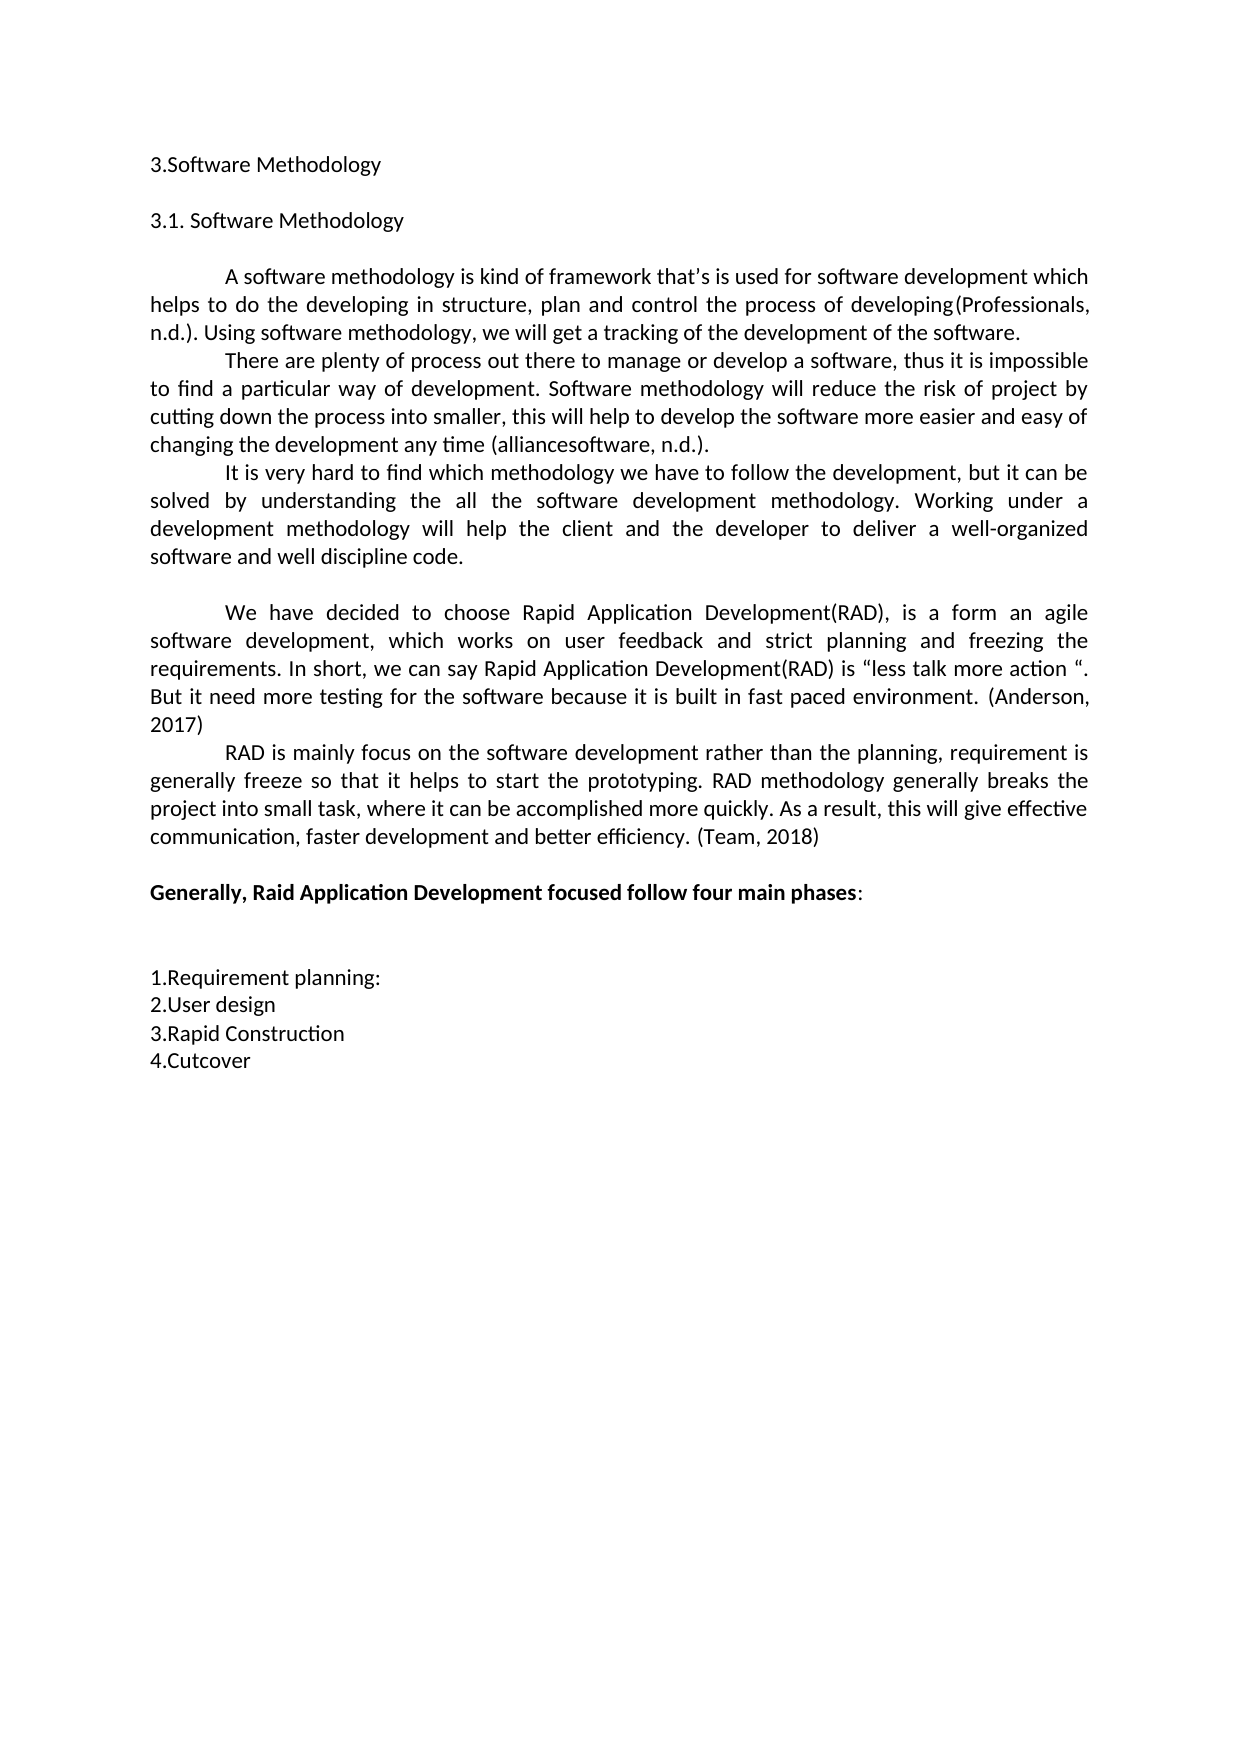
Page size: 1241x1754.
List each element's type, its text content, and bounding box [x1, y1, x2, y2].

text There are plenty of process out there to manage or develop a software, thus it is impossible to find a particular way of development. Software methodology will reduce the risk of project by cutting down the process into smaller, this will help to develop the software more easier and easy of changing the development any time. [150, 346, 1090, 458]
text It is very hard to find which methodology we have to follow the development, but it can be solved by understanding the all the software development methodology. Working under a development methodology will help the client and the developer to deliver a well-organized software and well discipline code. [150, 458, 1090, 570]
text 2.User design [150, 991, 1090, 1019]
text Generally, Raid Application Development focused follow four main phases: [150, 878, 1090, 907]
text 4.Cutcover [150, 1047, 1090, 1075]
text 3.1. Software Methodology [150, 206, 1090, 234]
text RAD is mainly focus on the software development rather than the planning, requirement is generally freeze so that it helps to start the prototyping. RAD methodology generally breaks the project into small task, where it can be accomplished more quickly. As a result, this will give effective communication, faster development and better efficiency. [150, 738, 1090, 851]
text 3.Rapid Construction [150, 1019, 1090, 1047]
text We have decided to choose Rapid Application Development(RAD), is a form an agile software development, which works on user feedback and strict planning and freezing the requirements. In short, we can say Rapid Application Development(RAD) is “less talk more action “. But it need more testing for the software because it is built in fast paced environment. [150, 598, 1090, 738]
text 1.Requirement planning: [150, 963, 1090, 991]
text A software methodology is kind of framework that’s is used for software development which helps to do the developing in structure, plan and control the process of developing. Using software methodology, we will get a tracking of the development of the software. [150, 262, 1090, 346]
text 3.Software Methodology [150, 150, 1090, 178]
